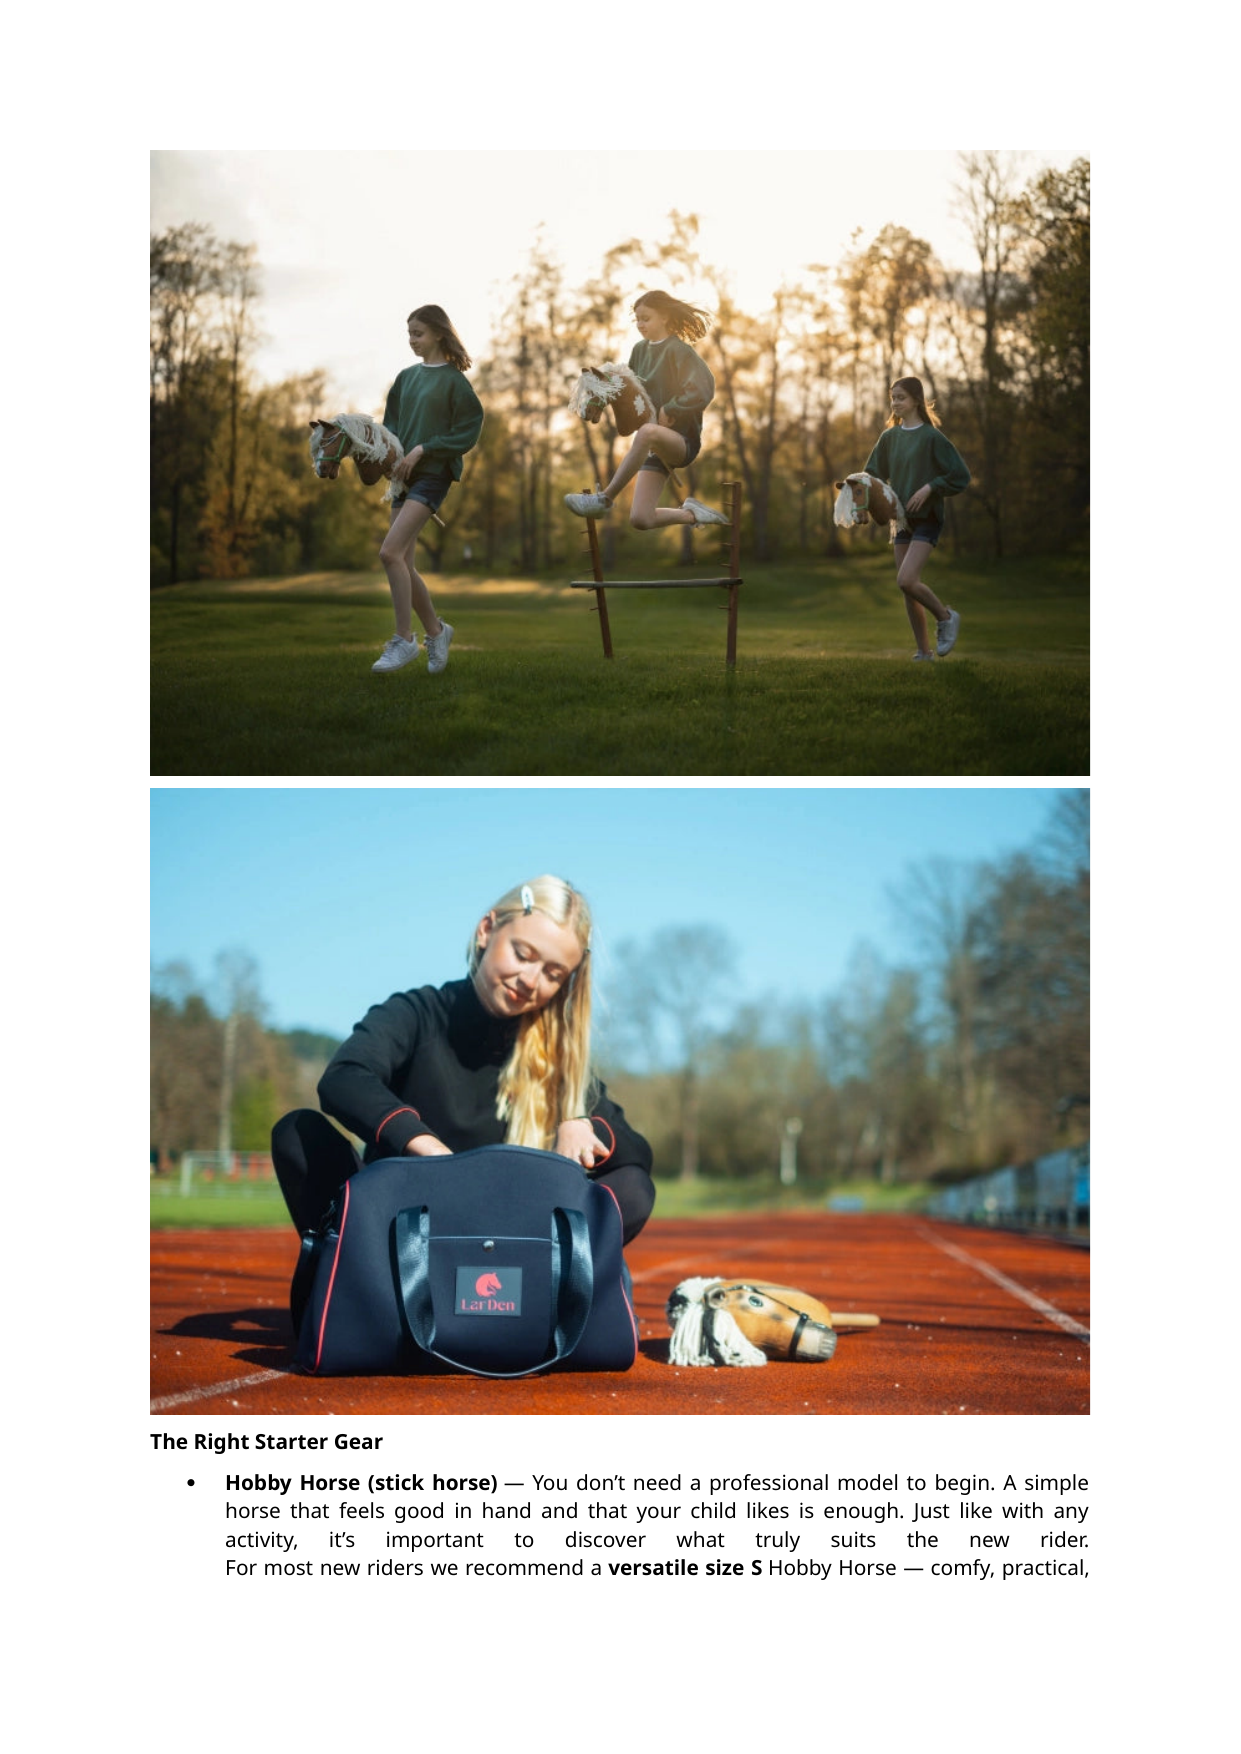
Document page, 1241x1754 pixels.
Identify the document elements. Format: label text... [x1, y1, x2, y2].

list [187, 1468, 1090, 1582]
picture [150, 788, 1091, 1415]
text The Right Starter Gear [150, 1427, 1090, 1456]
picture [150, 150, 1091, 776]
